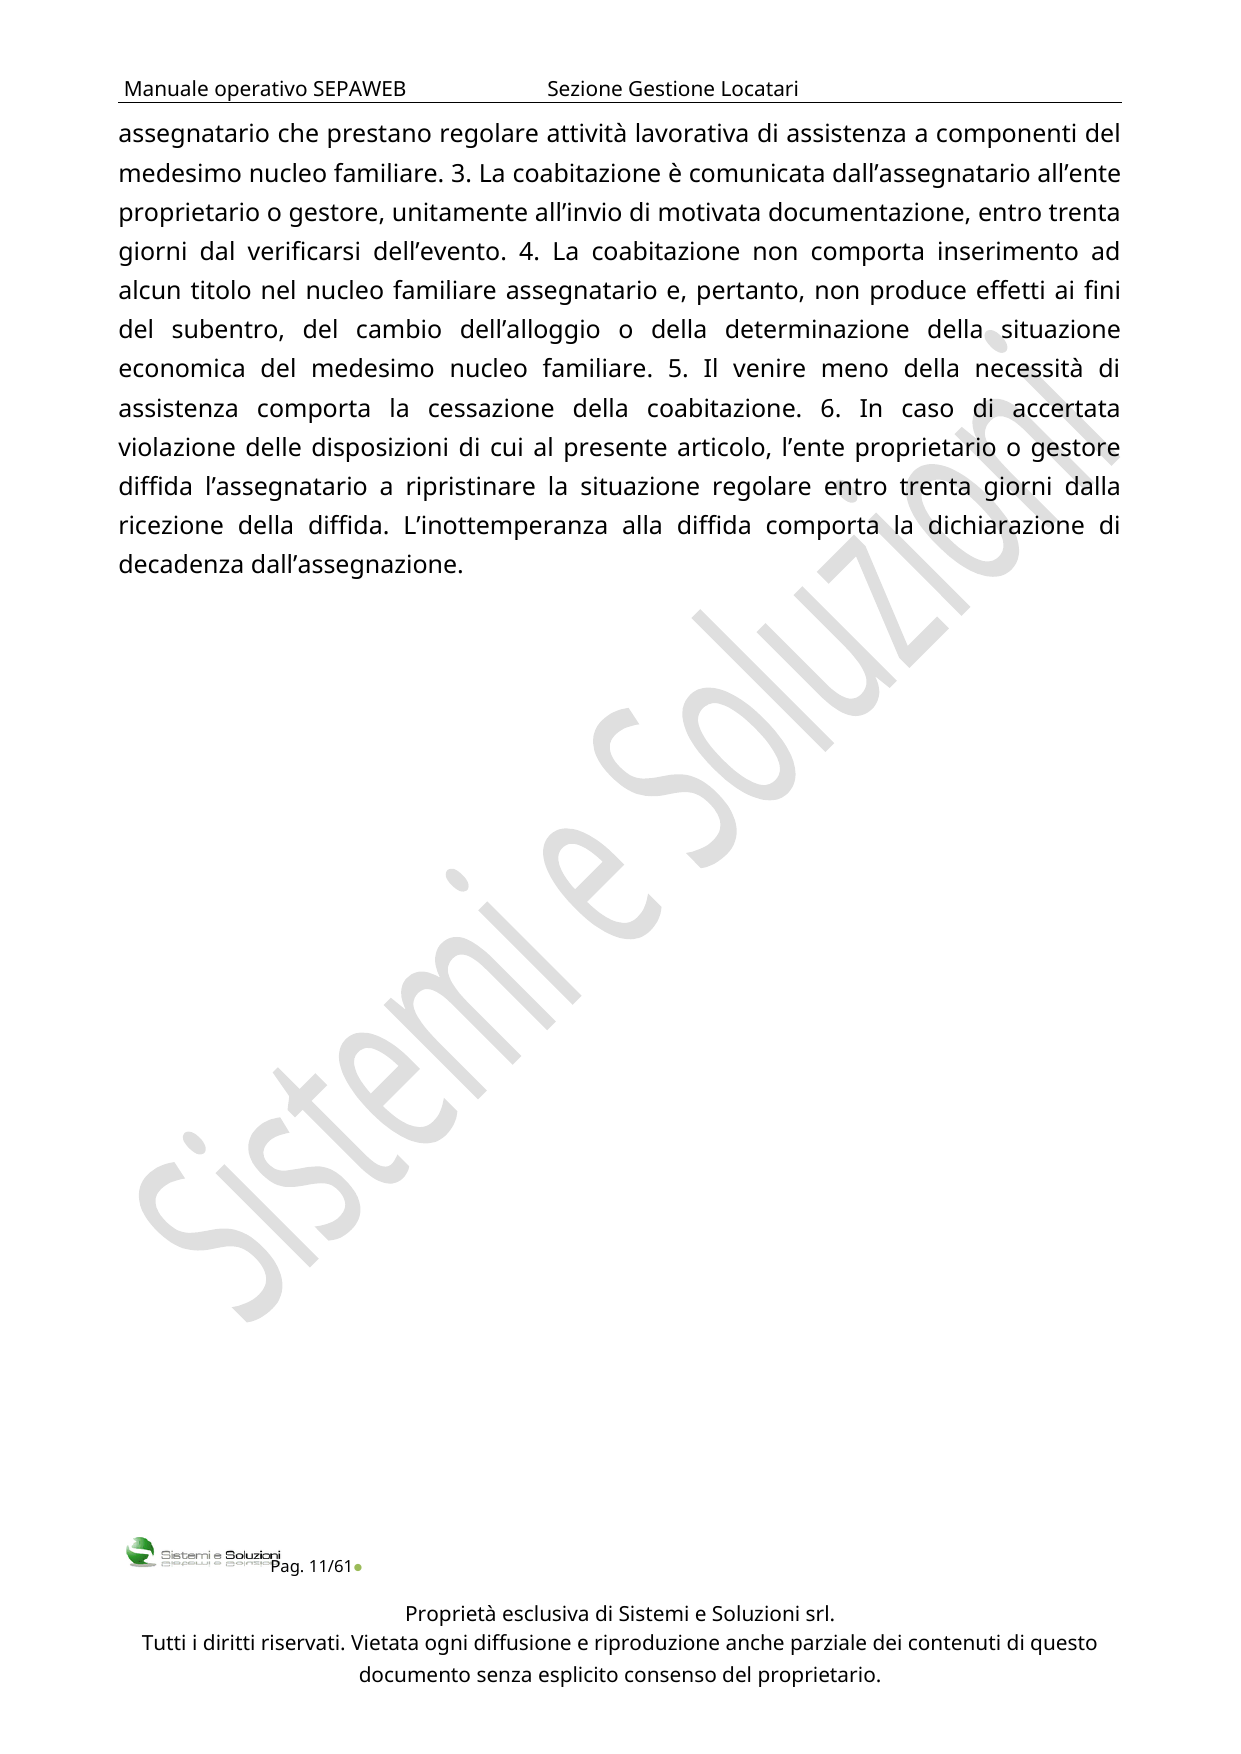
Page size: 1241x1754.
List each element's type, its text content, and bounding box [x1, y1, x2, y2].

picture [126, 1537, 284, 1572]
